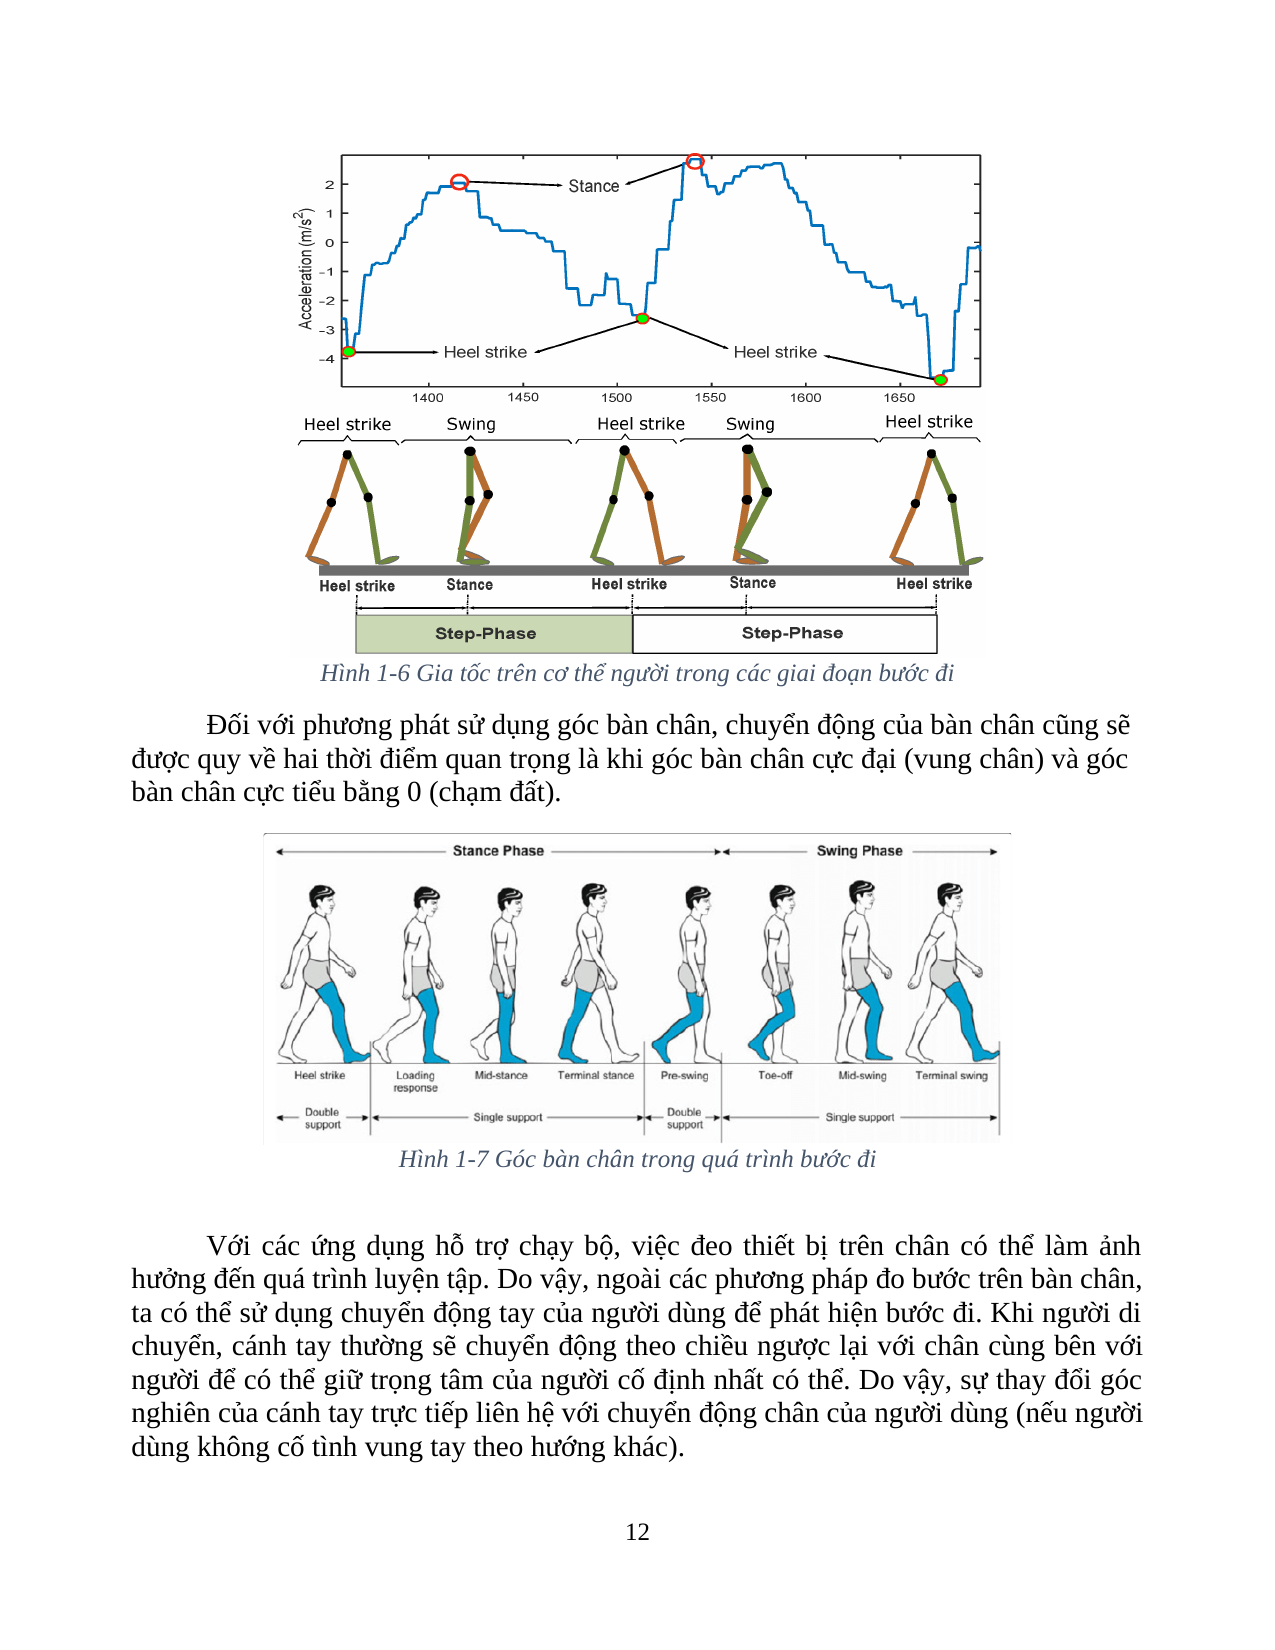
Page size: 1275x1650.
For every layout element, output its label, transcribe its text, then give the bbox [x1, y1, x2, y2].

text Đối với phương phát sử dụng góc bàn chân, chuyển động của bàn chân cũng sẽ được quy về hai thời điểm quan trọng là khi góc bàn chân cực đại (vung chân) và góc bàn chân cực tiểu bằng 0 (chạm đất). [131, 707, 1144, 808]
picture [288, 150, 987, 658]
text Hình 1-7 Góc bàn chân trong quá trình bước đi [131, 1144, 1144, 1173]
text Với các ứng dụng hỗ trợ chạy bộ, việc đeo thiết bị trên chân có thể làm ảnh hưởng đến quá trình luyện tập. Do vậy, ngoài các phương pháp đo bước trên bàn chân, ta có thể sử dụng chuyển động tay của người dùng để phát hiện bước đi. Khi người di chuyển, cánh tay thường sẽ chuyển động theo chiều ngược lại với chân cùng bên với người để có thể giữ trọng tâm của người cố định nhất có thể. Do vậy, sự thay đổi góc nghiên của cánh tay trực tiếp liên hệ với chuyển động chân của người dùng (nếu người dùng không cố tình vung tay theo hướng khác). [131, 1228, 1144, 1462]
text Hình 1-6 Gia tốc trên cơ thể người trong các giai đoạn bước đi [131, 658, 1144, 687]
picture [263, 833, 1012, 1145]
